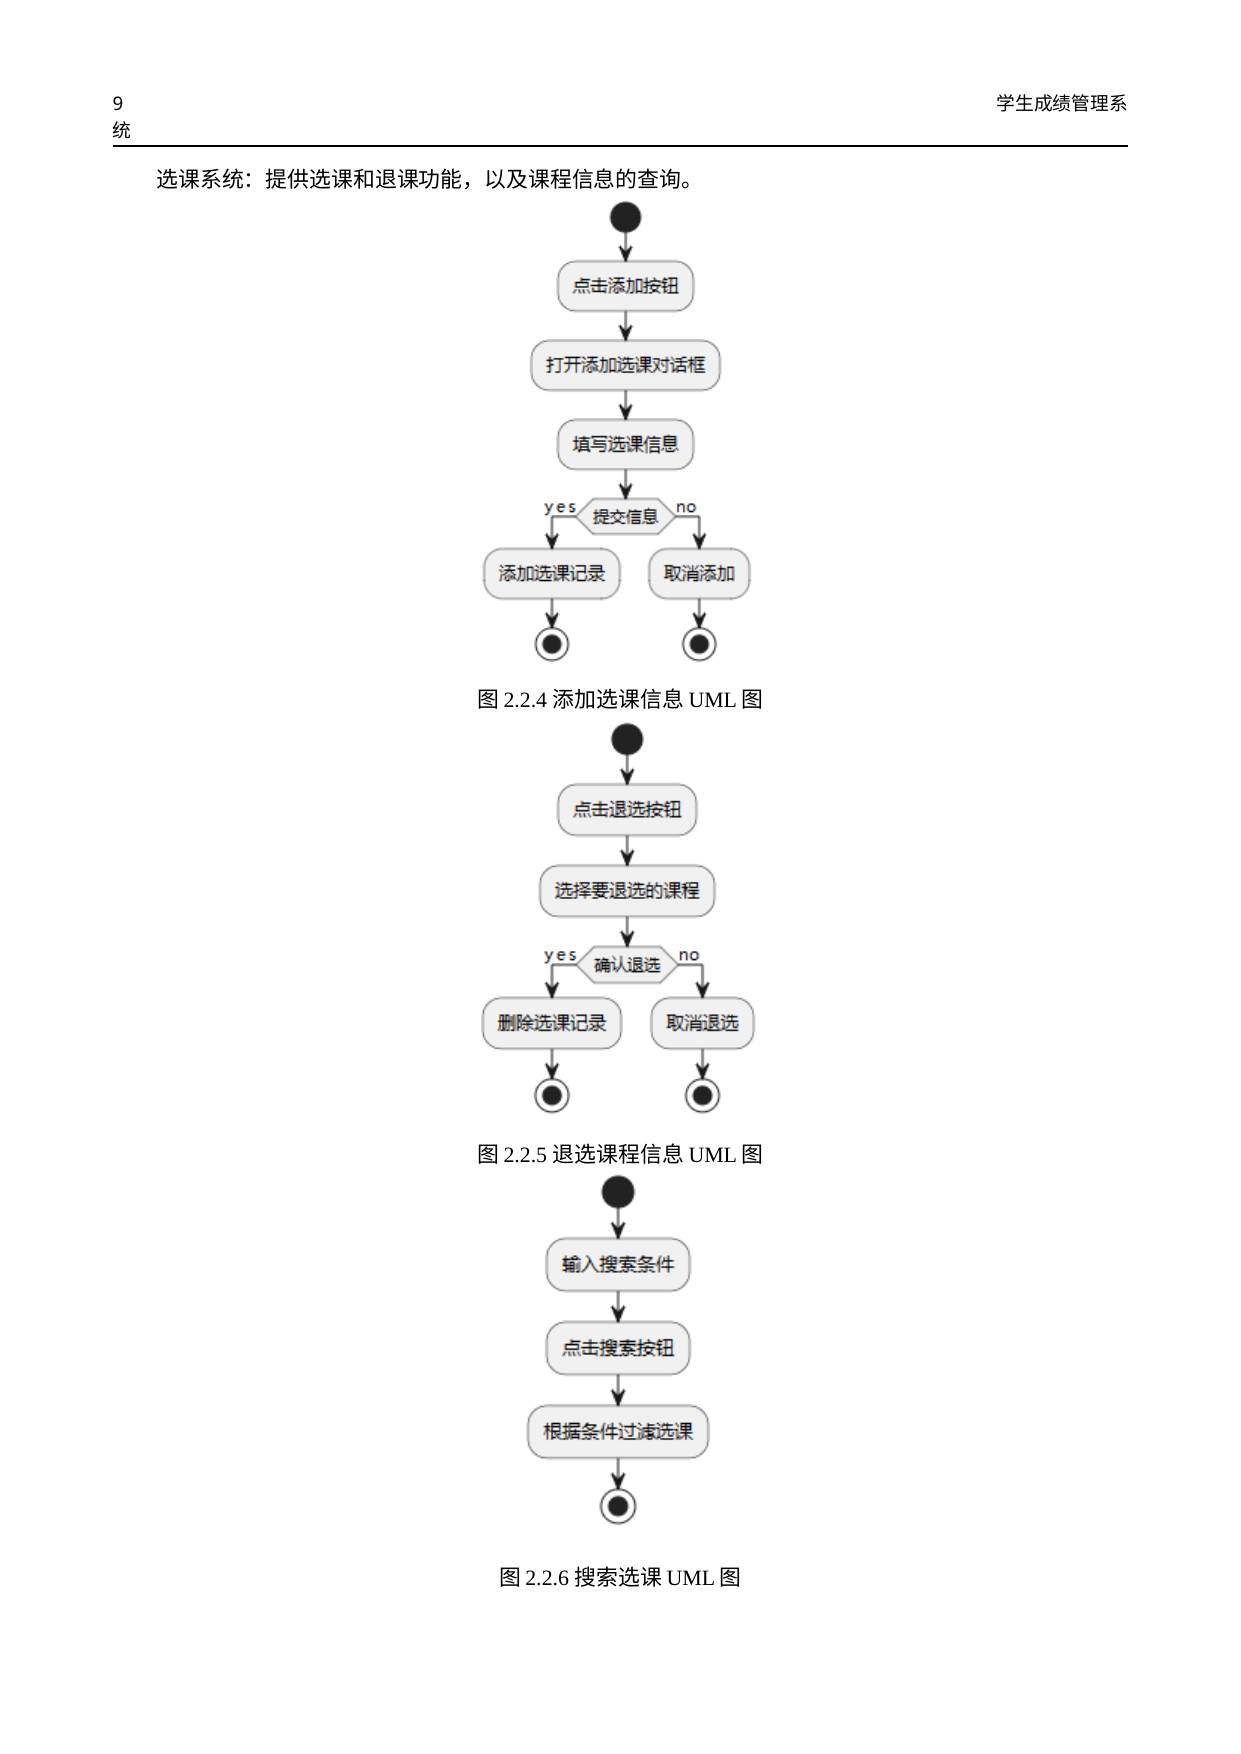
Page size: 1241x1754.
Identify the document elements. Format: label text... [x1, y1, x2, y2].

picture [522, 1169, 718, 1533]
picture [477, 714, 763, 1126]
picture [480, 194, 760, 671]
text 图2.2.5 退选课程信息UML图 [112, 1137, 1128, 1169]
text 选课系统：提供选课和退课功能，以及课程信息的查询。 [112, 162, 1128, 194]
text 图2.2.6 搜索选课UML图 [112, 1559, 1128, 1592]
text 图2.2.4 添加选课信息UML图 [112, 682, 1128, 714]
